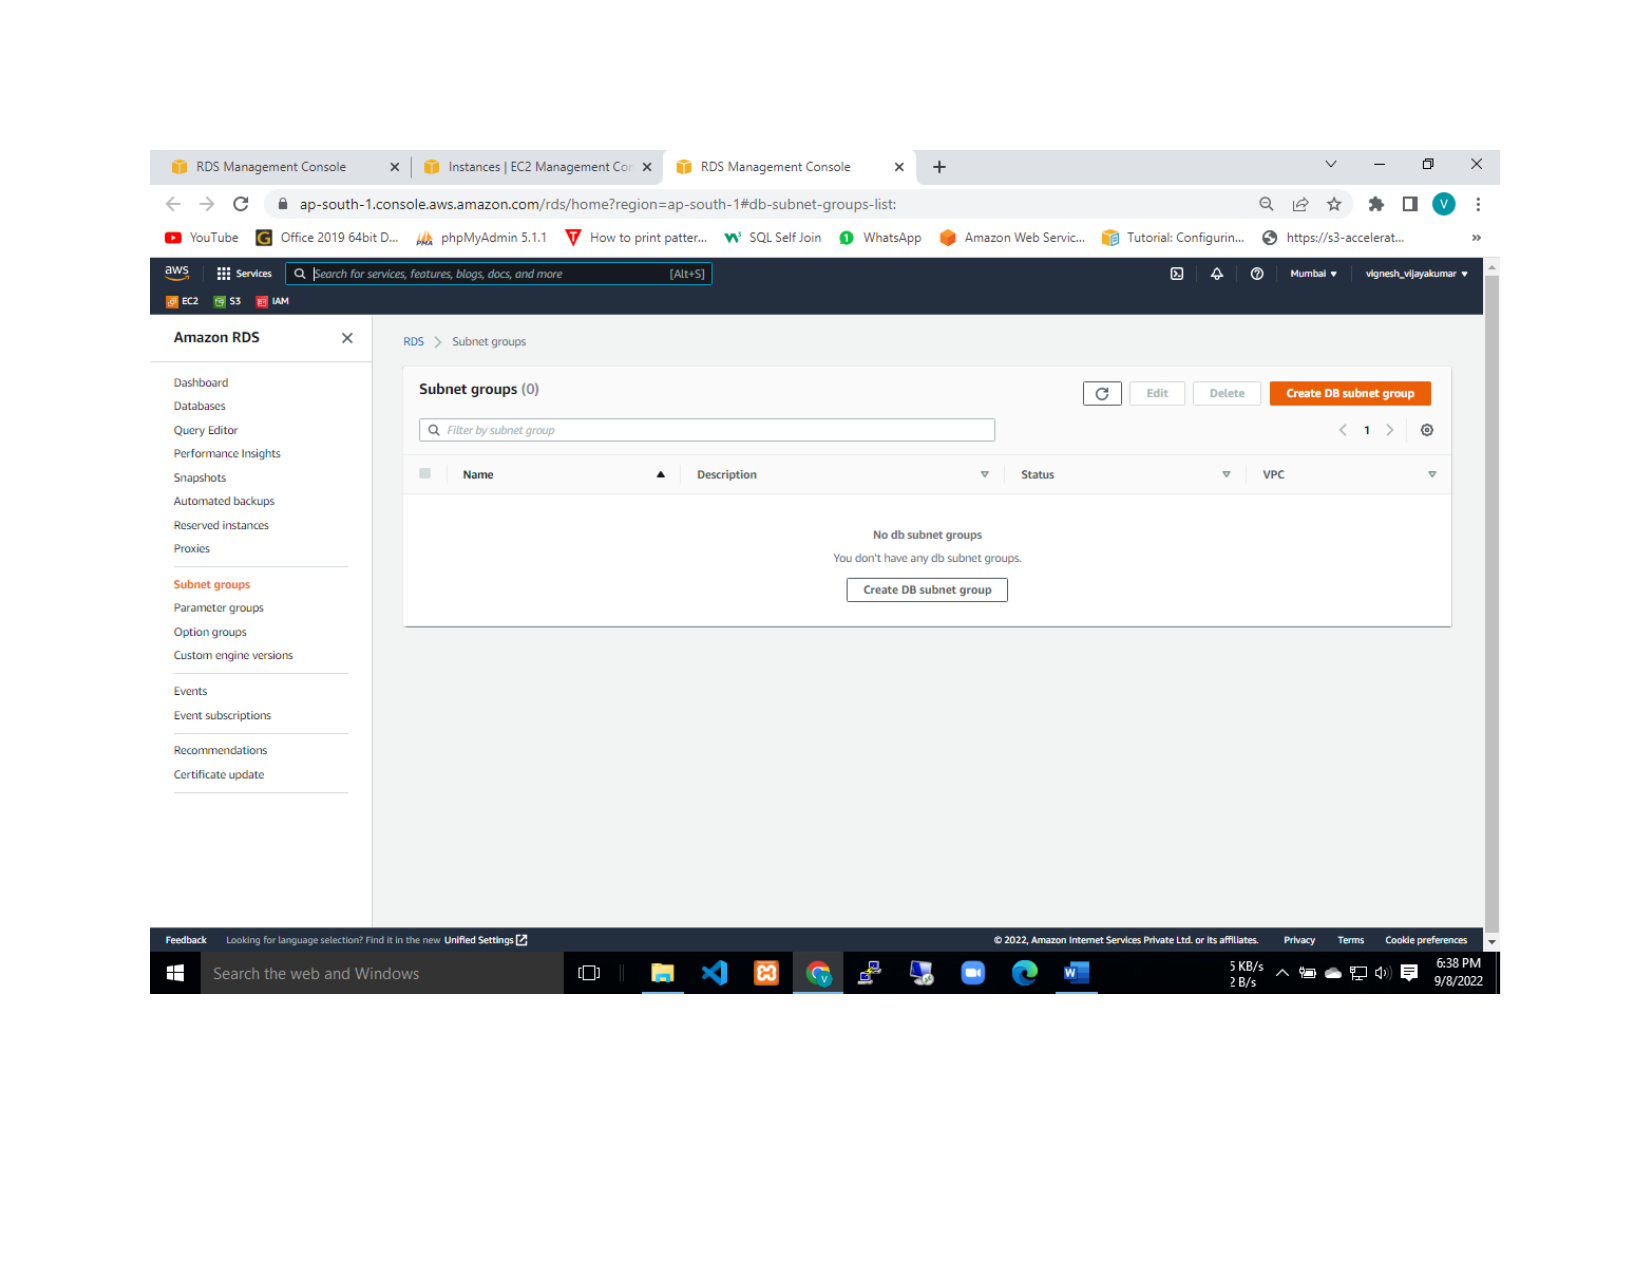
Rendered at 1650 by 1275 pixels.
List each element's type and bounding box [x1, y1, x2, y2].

picture [150, 150, 1500, 994]
